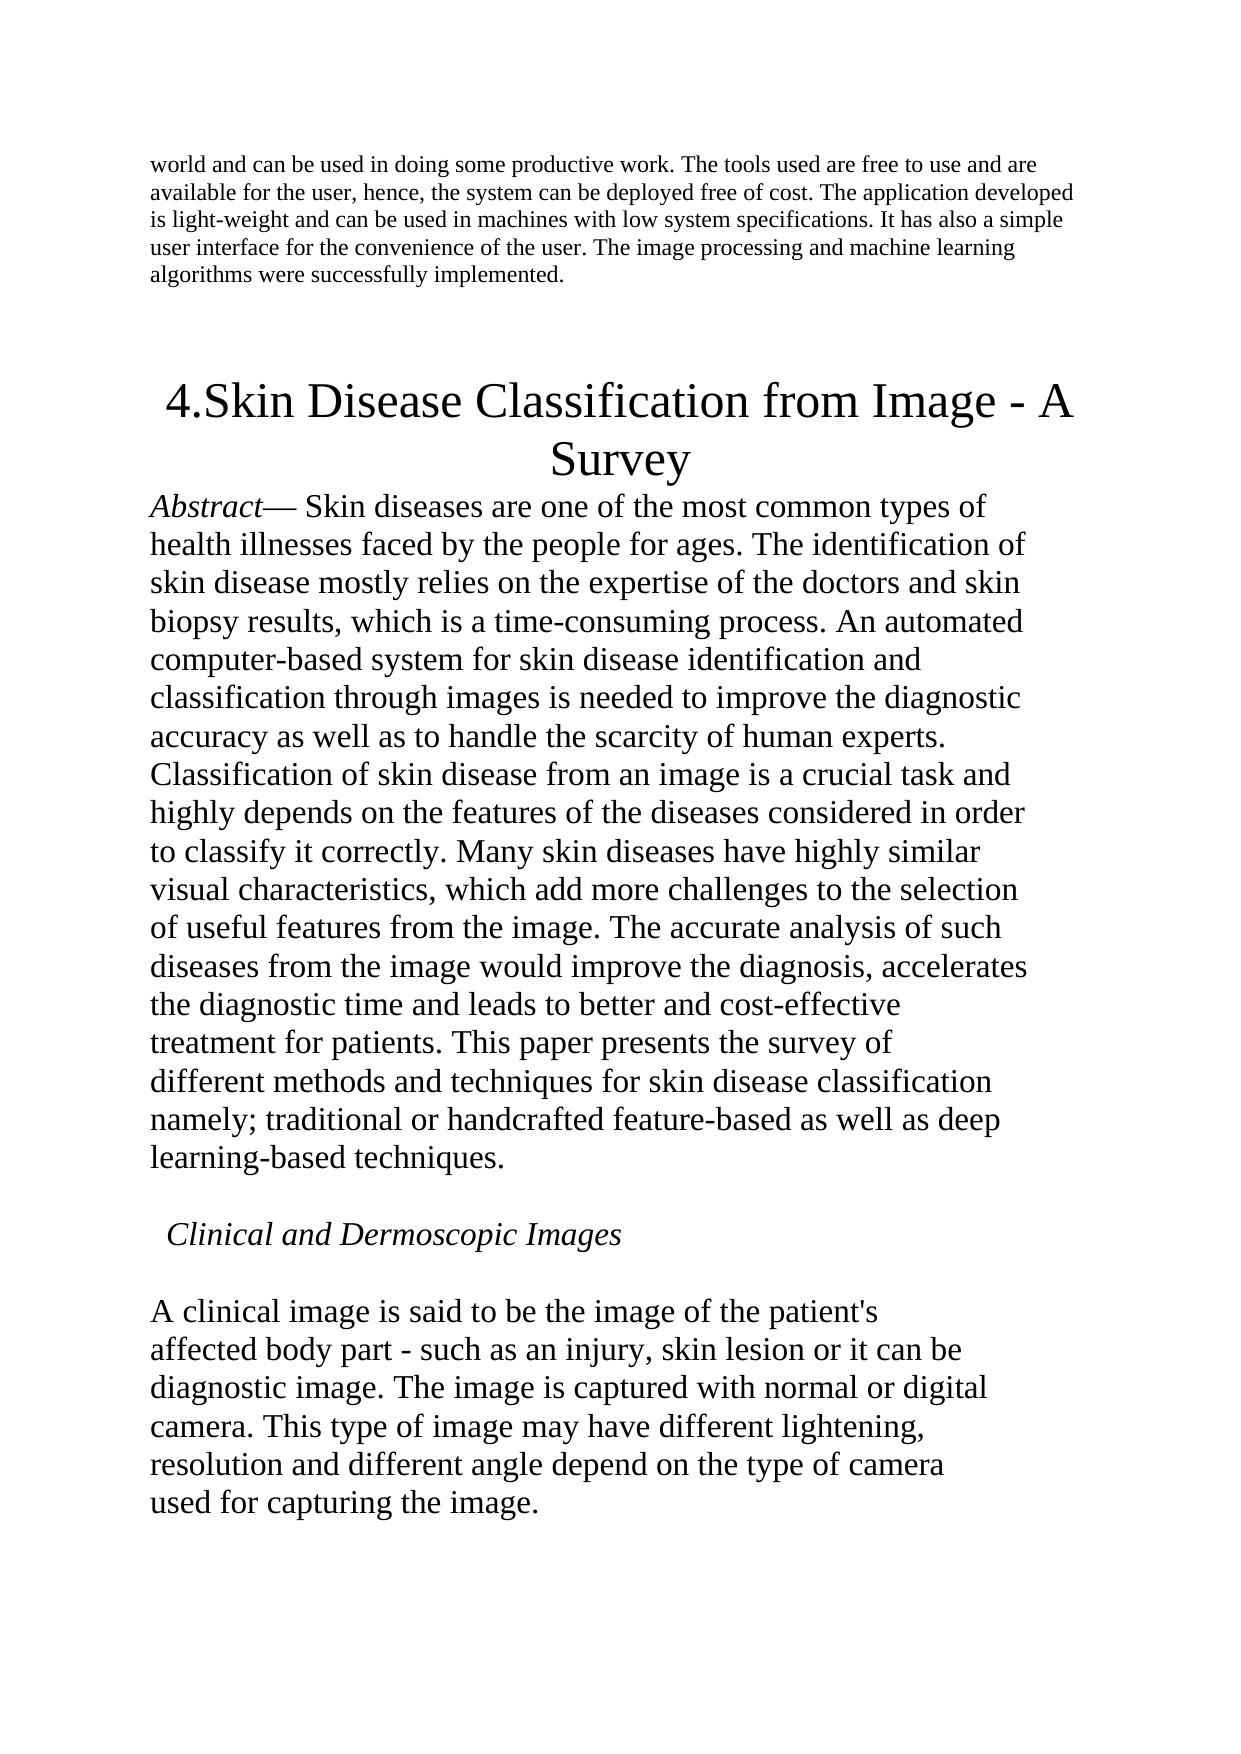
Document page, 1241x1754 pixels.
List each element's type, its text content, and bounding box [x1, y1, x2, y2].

text affected body part - such as an injury, skin lesion or it can be [150, 1329, 1090, 1367]
text diseases from the image would improve the diagnosis, accelerates [150, 946, 1090, 984]
text A clinical image is said to be the image of the patient's [150, 1291, 1090, 1329]
text resolution and different angle depend on the type of camera [150, 1444, 1090, 1482]
text of useful features from the image. The accurate analysis of such [150, 907, 1090, 946]
text computer-based system for skin disease identification and [150, 639, 1090, 677]
text health illnesses faced by the people for ages. The identification of [150, 524, 1090, 562]
text treatment for patients. This paper presents the survey of [150, 1022, 1090, 1061]
text visual characteristics, which add more challenges to the selection [150, 869, 1090, 907]
text biopsy results, which is a time-consuming process. An automated [150, 601, 1090, 639]
text Classification of skin disease from an image is a crucial task and [150, 754, 1090, 792]
text the diagnostic time and leads to better and cost-effective [150, 984, 1090, 1022]
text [150, 150, 1090, 288]
text 4.Skin Disease Classification from Image - A Survey [150, 371, 1090, 486]
text diagnostic image. The image is captured with normal or digital [150, 1367, 1090, 1406]
text classification through images is needed to improve the diagnostic [150, 677, 1090, 716]
text used for capturing the image. [150, 1482, 1090, 1521]
text namely; traditional or handcrafted feature-based as well as deep [150, 1099, 1090, 1137]
text to classify it correctly. Many skin diseases have highly similar [150, 831, 1090, 869]
text Abstract— Skin diseases are one of the most common types of [150, 486, 1090, 524]
text highly depends on the features of the diseases considered in order [150, 792, 1090, 831]
text accuracy as well as to handle the scarcity of human experts. [150, 716, 1090, 754]
text learning-based techniques. [150, 1137, 1090, 1176]
text skin disease mostly relies on the expertise of the doctors and skin [150, 562, 1090, 601]
text camera. This type of image may have different lightening, [150, 1406, 1090, 1444]
text Clinical and Dermoscopic Images [150, 1214, 1090, 1252]
text different methods and techniques for skin disease classification [150, 1061, 1090, 1099]
